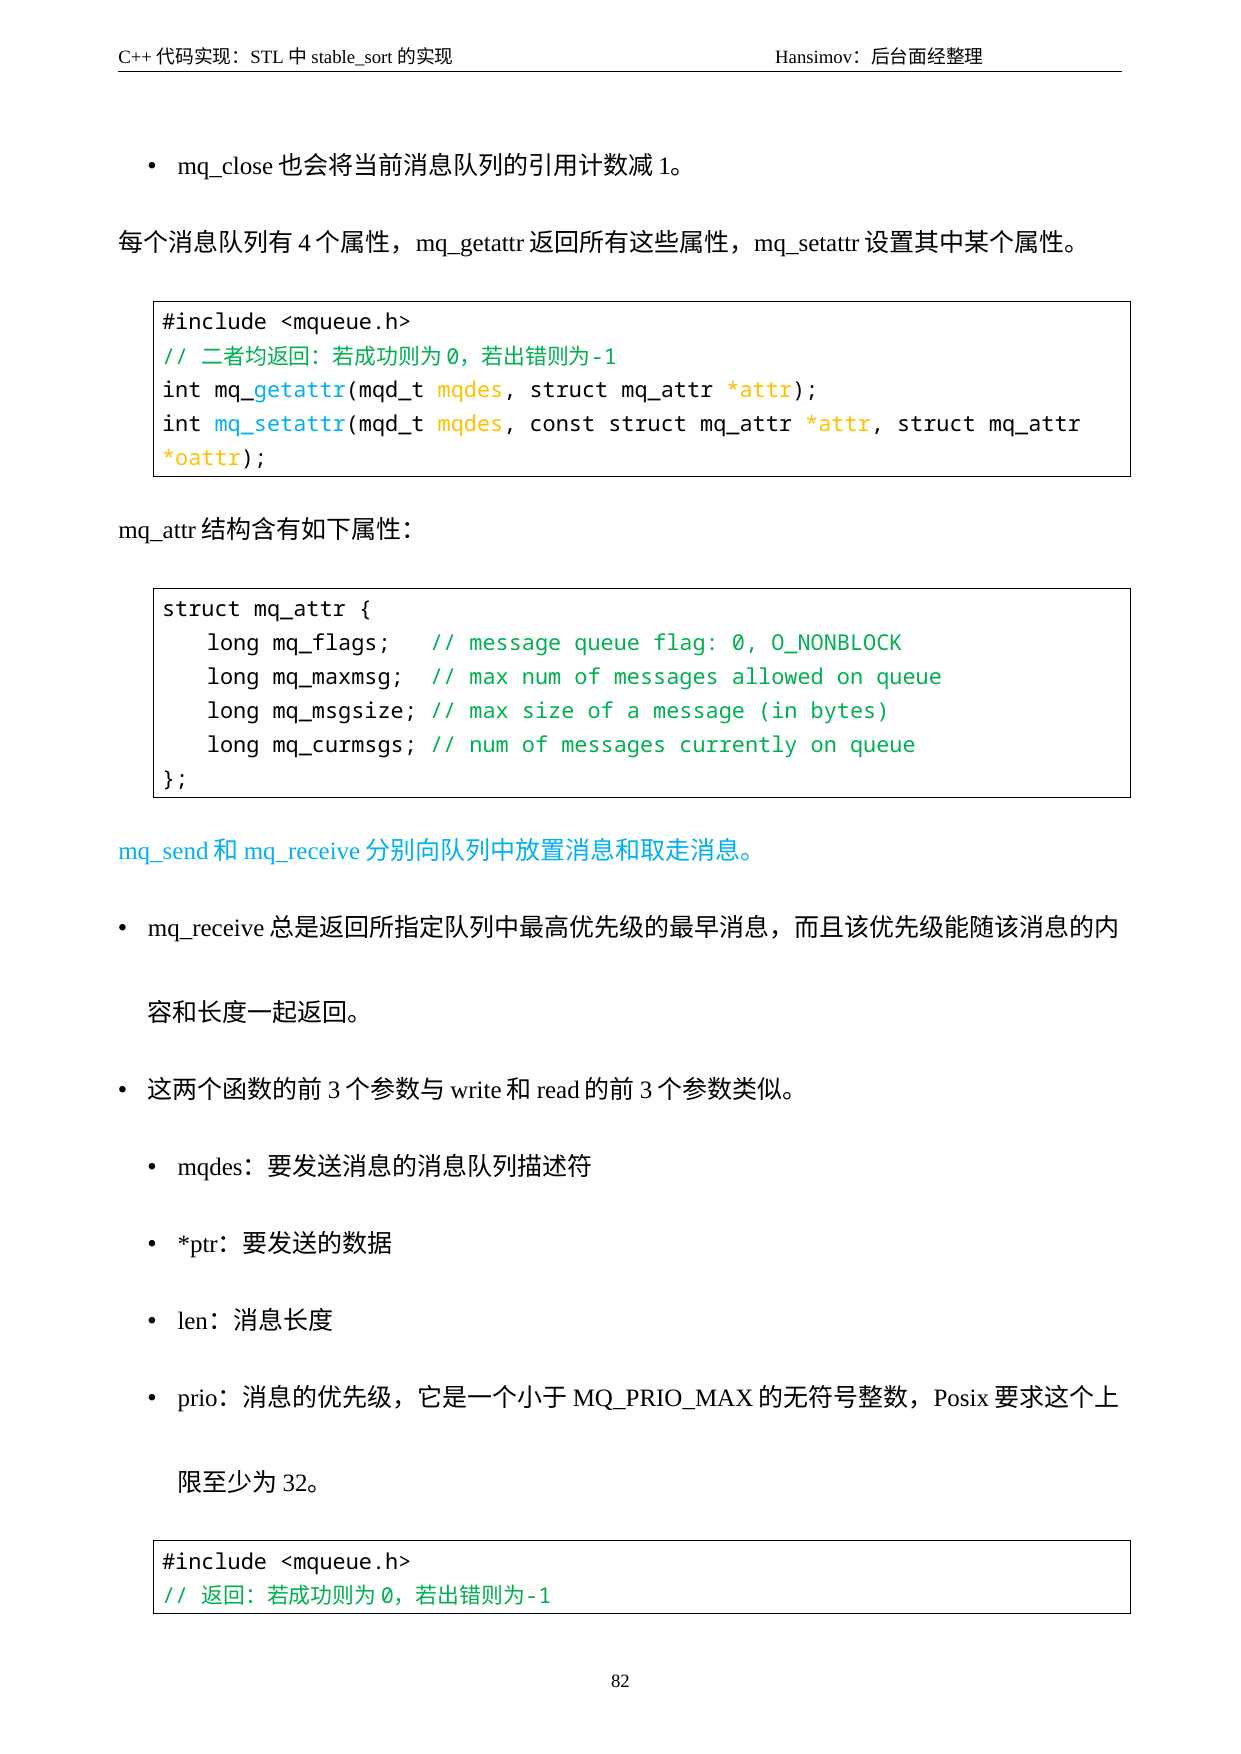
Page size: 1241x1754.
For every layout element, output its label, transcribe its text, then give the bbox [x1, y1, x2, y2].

text mqdes：要发送消息的消息队列描述符 [148, 1131, 1122, 1198]
list #include <mqueue.h> [154, 302, 1130, 335]
text mq_receive总是返回所指定队列中最高优先级的最早消息，而且该优先级能随该消息的内容和长度一起返回。 [118, 892, 1122, 1044]
text mq_attr结构含有如下属性： [118, 494, 1122, 562]
list long mq_flags; // message queue flag: 0, O_NONBLOCK [154, 622, 1130, 656]
text *ptr：要发送的数据 [148, 1208, 1122, 1276]
list struct mq_attr { [154, 589, 1130, 622]
list long mq_maxmsg; // max num of messages allowed on queue [154, 656, 1130, 690]
list long mq_curmsgs; // num of messages currently on queue [154, 724, 1130, 758]
text len：消息长度 [148, 1284, 1122, 1352]
text mq_close也会将当前消息队列的引用计数减1。 [148, 130, 1122, 198]
text 这两个函数的前3个参数与write和read的前3个参数类似。 [118, 1054, 1122, 1122]
list // 二者均返回：若成功则为0，若出错则为-1 [154, 335, 1130, 369]
list // 返回：若成功则为0，若出错则为-1 [154, 1574, 1130, 1613]
text 每个消息队列有4个属性，mq_getattr返回所有这些属性，mq_setattr设置其中某个属性。 [118, 207, 1122, 275]
list int mq_setattr(mqd_t mqdes, const struct mq_attr *attr, struct mq_attr *oattr); [154, 403, 1130, 476]
text prio：消息的优先级，它是一个小于MQ_PRIO_MAX的无符号整数，Posix要求这个上限至少为32。 [148, 1362, 1122, 1514]
list #include <mqueue.h> [154, 1541, 1130, 1574]
list long mq_msgsize; // max size of a message (in bytes) [154, 690, 1130, 724]
list int mq_getattr(mqd_t mqdes, struct mq_attr *attr); [154, 369, 1130, 403]
list }; [154, 758, 1130, 797]
text mq_send和mq_receive分别向队列中放置消息和取走消息。 [118, 815, 1122, 883]
